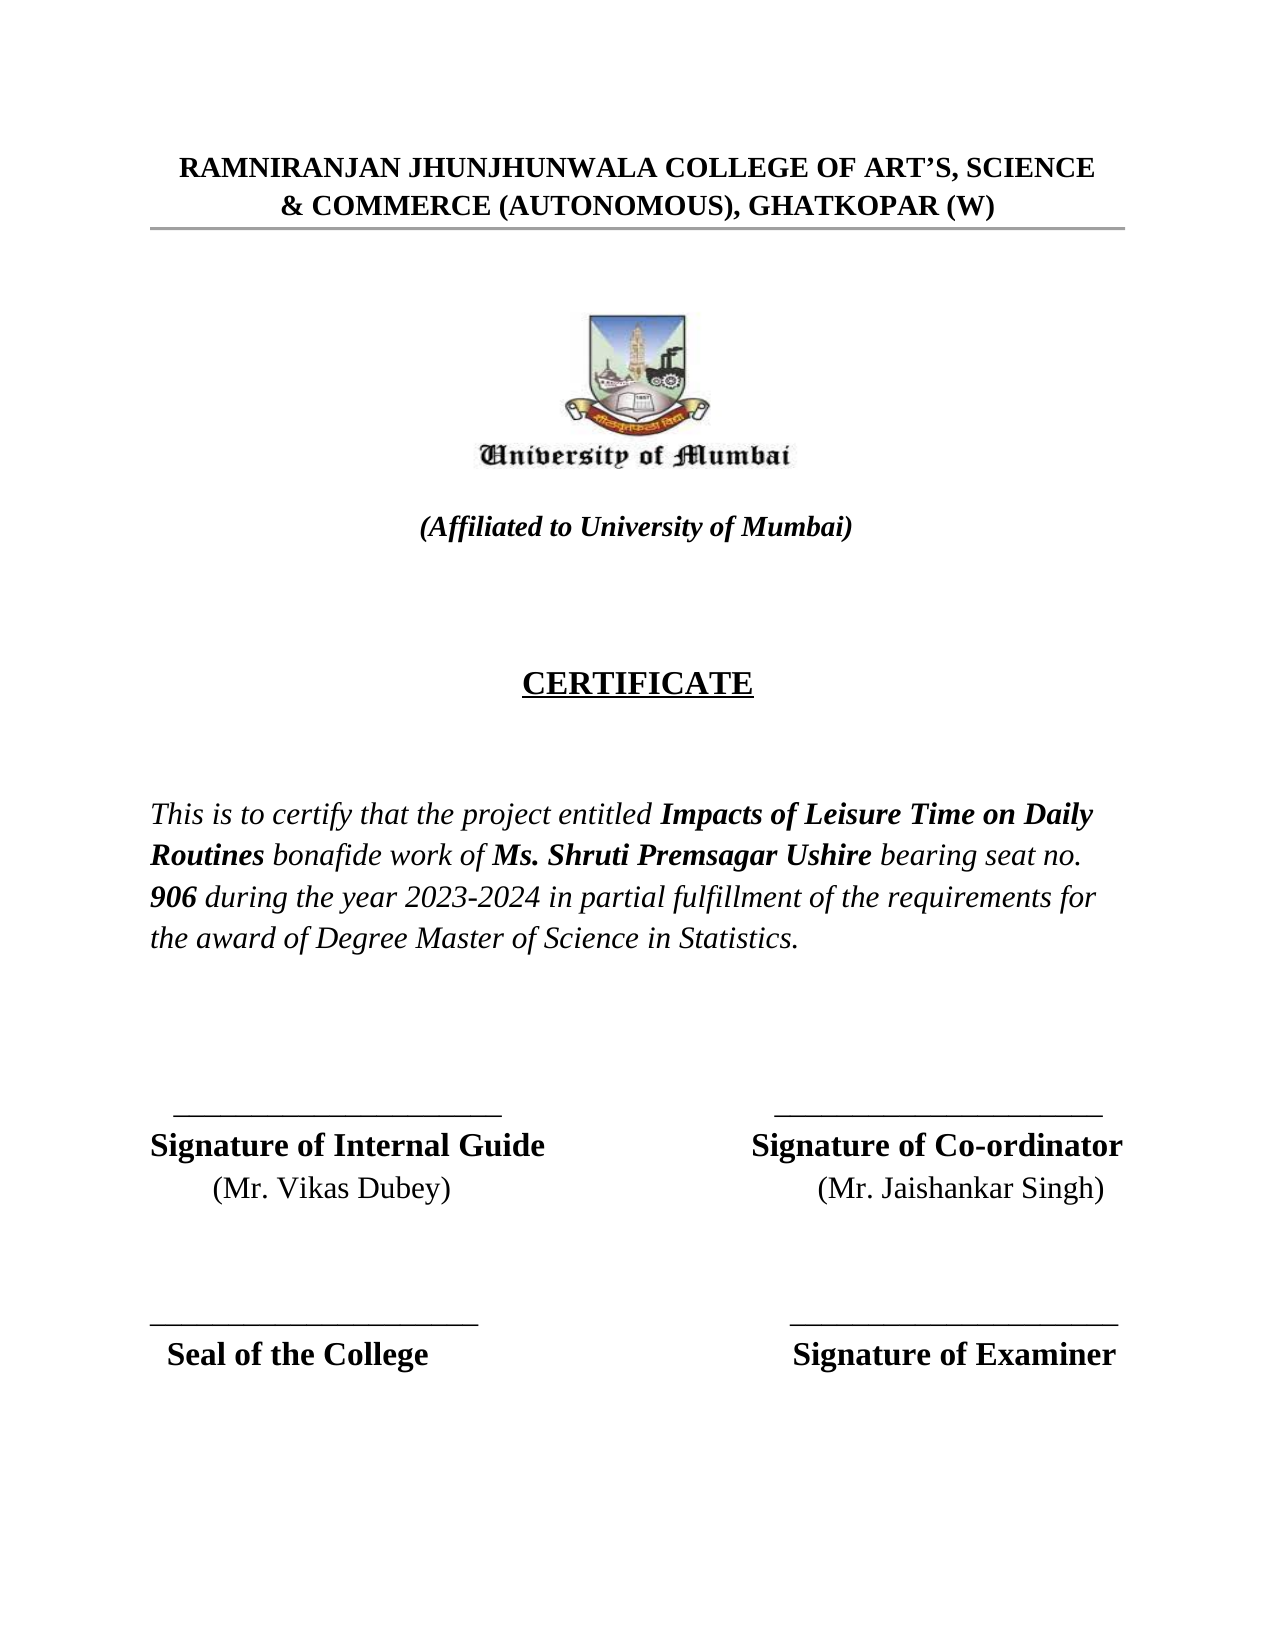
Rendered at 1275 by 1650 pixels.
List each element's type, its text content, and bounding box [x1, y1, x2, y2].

text Signature of Internal Guide Signature of Co-ordinator [150, 1125, 1125, 1164]
text _____________________ _____________________ [150, 1084, 1125, 1120]
text & COMMERCE (AUTONOMOUS), GHATKOPAR (W) [150, 188, 1125, 222]
text (Mr. Vikas Dubey) (Mr. Jaishankar Singh) [150, 1169, 1125, 1205]
text (Affiliated to University of Mumbai) [150, 509, 1125, 543]
picture [463, 295, 812, 506]
text Seal of the College Signature of Examiner [150, 1334, 1125, 1373]
text _____________________ _____________________ [150, 1293, 1125, 1329]
text CERTIFICATE [150, 663, 1125, 702]
text RAMNIRANJAN JHUNJHUNWALA COLLEGE OF ART’S, SCIENCE [150, 150, 1125, 183]
text This is to certify that the project entitled Impacts of Leisure Time on Daily Routines bonafide work of Ms. Shruti Premsagar Ushire bearing seat no. 906 during the year 2023-2024 in partial fulfillment of the requirements for the award of Degree Master of Science in Statistics. [150, 795, 1125, 955]
